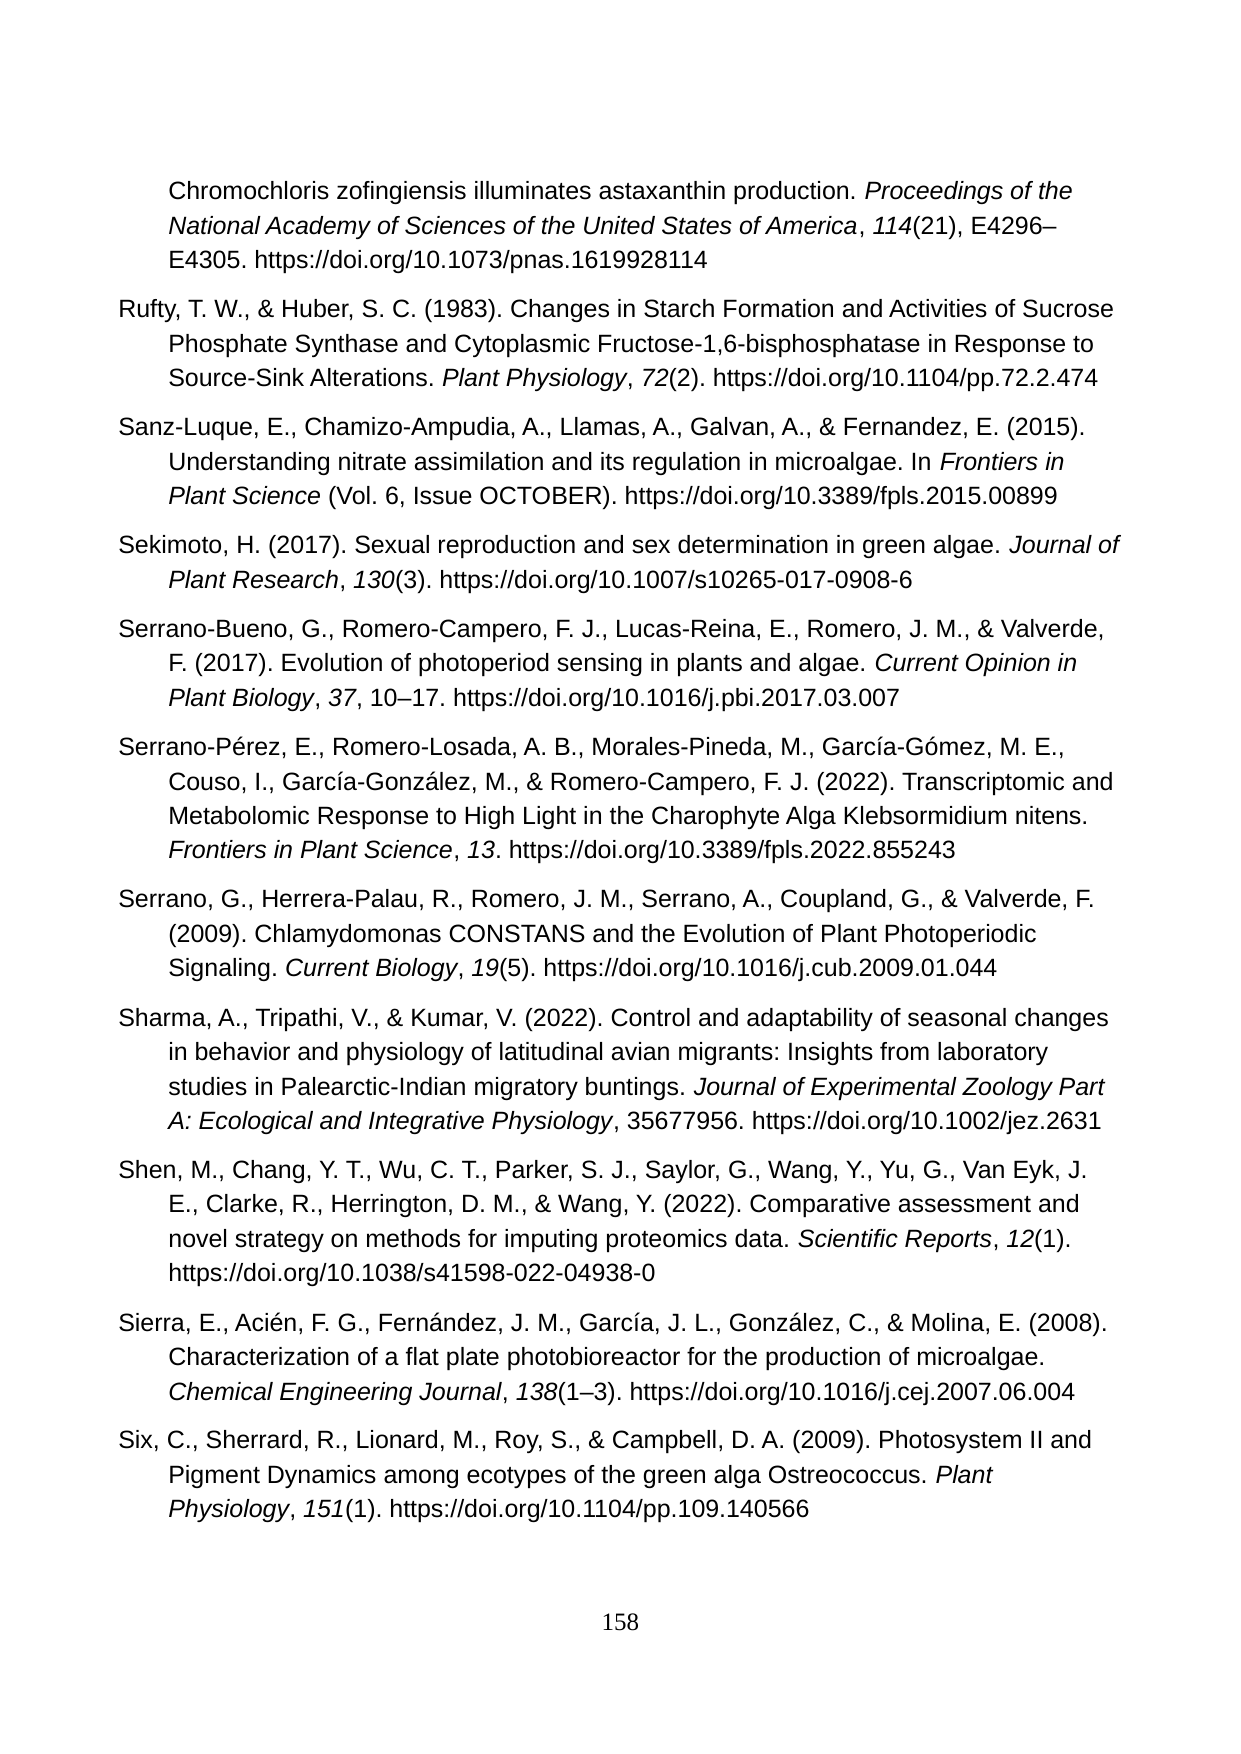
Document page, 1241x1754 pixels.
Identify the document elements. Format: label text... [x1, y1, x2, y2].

text Sanz-Luque, E., Chamizo-Ampudia, A., Llamas, A., Galvan, A., & Fernandez, E. (2015). Understanding nitrate assimilation and its regulation in microalgae. In Frontiers in Plant Science (Vol. 6, Issue OCTOBER). https://doi.org/10.3389/fpls.2015.00899 [118, 412, 1122, 510]
text Sekimoto, H. (2017). Sexual reproduction and sex determination in green algae. Journal of Plant Research, 130(3). https://doi.org/10.1007/s10265-017-0908-6 [118, 530, 1122, 594]
text Six, C., Sherrard, R., Lionard, M., Roy, S., & Campbell, D. A. (2009). Photosystem II and Pigment Dynamics among ecotypes of the green alga Ostreococcus. Plant Physiology, 151(1). https://doi.org/10.1104/pp.109.140566 [118, 1426, 1122, 1523]
text Sharma, A., Tripathi, V., & Kumar, V. (2022). Control and adaptability of seasonal changes in behavior and physiology of latitudinal avian migrants: Insights from laboratory studies in Palearctic-Indian migratory buntings. Journal of Experimental Zoology Part A: Ecological and Integrative Physiology, 35677956. https://doi.org/10.1002/jez.2631 [118, 1002, 1122, 1135]
text Serrano, G., Herrera-Palau, R., Romero, J. M., Serrano, A., Coupland, G., & Valverde, F. (2009). Chlamydomonas CONSTANS and the Evolution of Plant Photoperiodic Signaling. Current Biology, 19(5). https://doi.org/10.1016/j.cub.2009.01.044 [118, 884, 1122, 982]
text Shen, M., Chang, Y. T., Wu, C. T., Parker, S. J., Saylor, G., Wang, Y., Yu, G., Van Eyk, J. E., Clarke, R., Herrington, D. M., & Wang, Y. (2022). Comparative assessment and novel strategy on methods for imputing proteomics data. Scientific Reports, 12(1). https://doi.org/10.1038/s41598-022-04938-0 [118, 1155, 1122, 1287]
text Sierra, E., Acién, F. G., Fernández, J. M., García, J. L., González, C., & Molina, E. (2008). Characterization of a flat plate photobioreactor for the production of microalgae. Chemical Engineering Journal, 138(1–3). https://doi.org/10.1016/j.cej.2007.06.004 [118, 1307, 1122, 1405]
text Serrano-Pérez, E., Romero-Losada, A. B., Morales-Pineda, M., García-Gómez, M. E., Couso, I., García-González, M., & Romero-Campero, F. J. (2022). Transcriptomic and Metabolomic Response to High Light in the Charophyte Alga Klebsormidium nitens. Frontiers in Plant Science, 13. https://doi.org/10.3389/fpls.2022.855243 [118, 732, 1122, 864]
text Rufty, T. W., & Huber, S. C. (1983). Changes in Starch Formation and Activities of Sucrose Phosphate Synthase and Cytoplasmic Fructose-1,6-bisphosphatase in Response to Source-Sink Alterations. Plant Physiology, 72(2). https://doi.org/10.1104/pp.72.2.474 [118, 294, 1122, 392]
text Serrano-Bueno, G., Romero-Campero, F. J., Lucas-Reina, E., Romero, J. M., & Valverde, F. (2017). Evolution of photoperiod sensing in plants and algae. Current Opinion in Plant Biology, 37, 10–17. https://doi.org/10.1016/j.pbi.2017.03.007 [118, 614, 1122, 712]
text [118, 176, 1122, 274]
